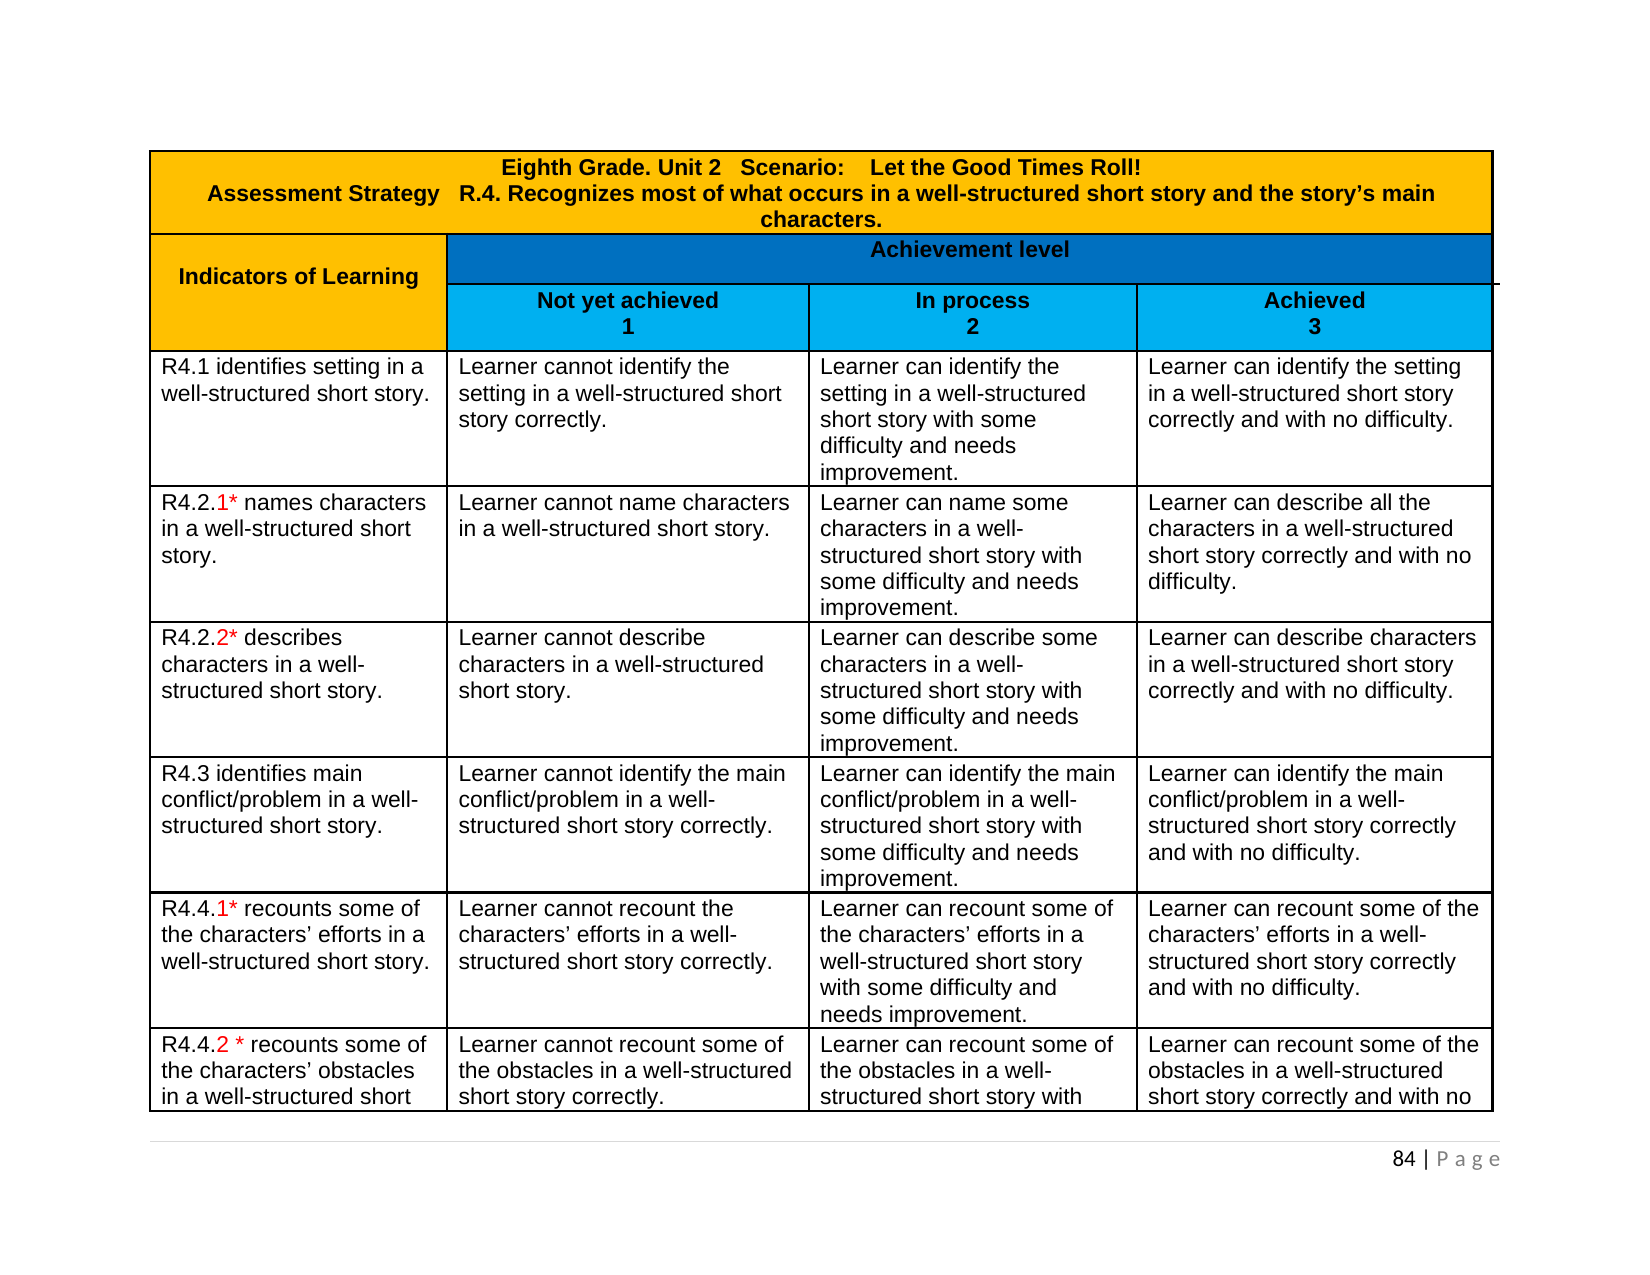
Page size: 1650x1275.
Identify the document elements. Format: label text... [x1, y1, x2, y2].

table_cell [1494, 756, 1500, 891]
table_cell [1494, 621, 1500, 756]
table_cell Learner can identify the setting in a well-structured short story correctly and with no difficulty. [1138, 352, 1491, 485]
table_cell Learner cannot name characters in a well-structured short story. [448, 487, 808, 621]
table_cell Learner can describe some characters in a well-structured short story with some difficulty and needs improvement. [810, 623, 1136, 756]
table_cell Achieved 3 [1138, 285, 1491, 350]
table_cell Learner can recount some of the characters’ efforts in a well-structured short story correctly and with no difficulty. [1138, 894, 1491, 1027]
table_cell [810, 1029, 1136, 1109]
table_cell [1494, 350, 1500, 485]
table_cell R4.2.1* names characters in a well-structured short story. [151, 487, 446, 621]
table_cell [1494, 285, 1500, 350]
table_cell Learner can describe characters in a well-structured short story correctly and with no difficulty. [1138, 623, 1491, 756]
table_cell Learner cannot identify the main conflict/problem in a well-structured short story correctly. [448, 758, 808, 891]
table_cell Learner can describe all the characters in a well-structured short story correctly and with no difficulty. [1138, 487, 1491, 621]
table_cell Learner can identify the main conflict/problem in a well-structured short story correctly and with no difficulty. [1138, 758, 1491, 891]
table_cell Learner cannot describe characters in a well-structured short story. [448, 623, 808, 756]
table_cell R4.4.1* recounts some of the characters’ efforts in a well-structured short story. [151, 894, 446, 1027]
table_cell R4.2.2* describes characters in a well-structured short story. [151, 623, 446, 756]
table_cell Learner can recount some of the characters’ efforts in a well-structured short story with some difficulty and needs improvement. [810, 894, 1136, 1027]
table_cell In process 2 [810, 285, 1136, 350]
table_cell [151, 1029, 446, 1109]
table_cell [1494, 485, 1500, 621]
table_cell [1494, 891, 1500, 1027]
table_header Eighth Grade. Unit 2 Scenario: Let the Good Times Roll! Assessment Strategy R.4. Recognizes most of what occurs in a well-structured short story and the story’s main characters. [151, 152, 1491, 233]
table_cell R4.3 identifies main conflict/problem in a well-structured short story. [151, 758, 446, 891]
table_cell Achievement level [448, 235, 1491, 283]
table_cell [1494, 1027, 1500, 1109]
table_cell Not yet achieved 1 [448, 285, 808, 350]
table_cell Indicators of Learning [151, 235, 446, 350]
table_cell Learner cannot recount the characters’ efforts in a well-structured short story correctly. [448, 894, 808, 1027]
table_cell Learner can identify the setting in a well-structured short story with some difficulty and needs improvement. [810, 352, 1136, 485]
table_cell Learner cannot identify the setting in a well-structured short story correctly. [448, 352, 808, 485]
table_cell Learner can name some characters in a well-structured short story with some difficulty and needs improvement. [810, 487, 1136, 621]
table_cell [1138, 1029, 1491, 1109]
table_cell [448, 1029, 808, 1109]
table_cell Learner can identify the main conflict/problem in a well-structured short story with some difficulty and needs improvement. [810, 758, 1136, 891]
table_cell R4.1 identifies setting in a well-structured short story. [151, 352, 446, 485]
